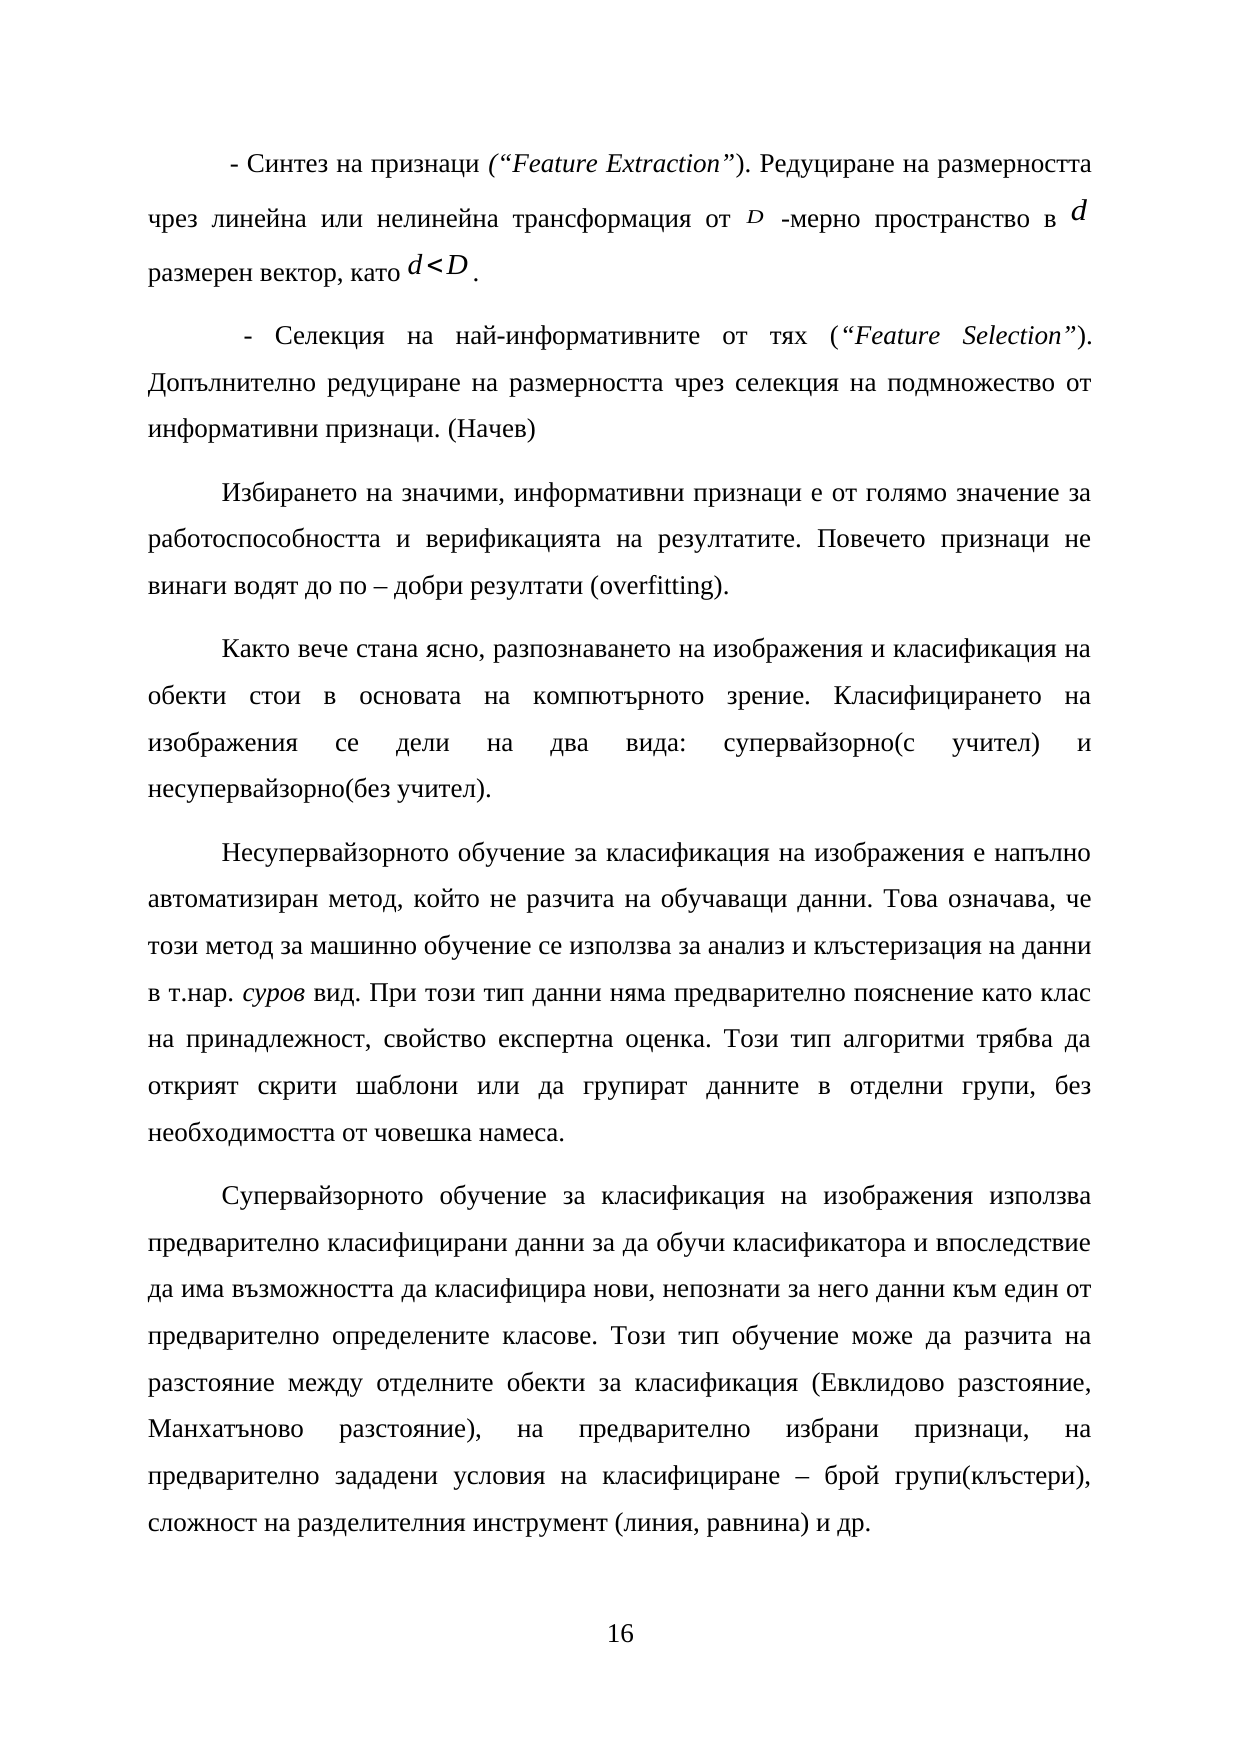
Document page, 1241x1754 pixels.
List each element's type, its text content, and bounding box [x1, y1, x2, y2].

text - Синтез на признаци (“Feature Extraction”). Редуциране на размерността чрез линейна или нелинейна трансформация от -мерно пространство в размерен вектор, като . [148, 148, 1093, 287]
text Както вече стана ясно, разпознаването на изображения и класификация на обекти стои в основата на компютърното зрение. Класифицирането на изображения се дели на два вида: супервайзорно(с учител) и несупервайзорно(без учител). [148, 633, 1093, 804]
text Несупервайзорното обучение за класификация на изображения е напълно автоматизиран метод, който не разчита на обучаващи данни. Това означава, че този метод за машинно обучение се използва за анализ и клъстеризация на данни в т.нар. суров вид. При този тип данни няма предварително пояснение като клас на принадлежност, свойство експертна оценка. Този тип алгоритми трябва да открият скрити шаблони или да групират данните в отделни групи, без необходимостта от човешка намеса. [148, 836, 1093, 1147]
text - Селекция на най-информативните от тях (“Feature Selection”). Допълнително редуциране на размерността чрез селекция на подмножество от информативни признаци. [148, 319, 1093, 444]
text Избирането на значими, информативни признаци е от голямо значение за работоспособността и верификацията на резултатите. Повечето признаци не винаги водят до по – добри резултати (overfitting). [148, 476, 1093, 600]
text Супервайзорното обучение за класификация на изображения използва предварително класифицирани данни за да обучи класификатора и впоследствие да има възможността да класифицира нови, непознати за него данни към един от предварително определените класове. Този тип обучение може да разчита на разстояние между отделните обекти за класификация (Евклидово разстояние, Манхатъново разстояние), на предварително избрани признаци, на предварително зададени условия на класифициране – брой групи(клъстери), сложност на разделителния инструмент (линия, равнина) и др. [148, 1179, 1093, 1537]
